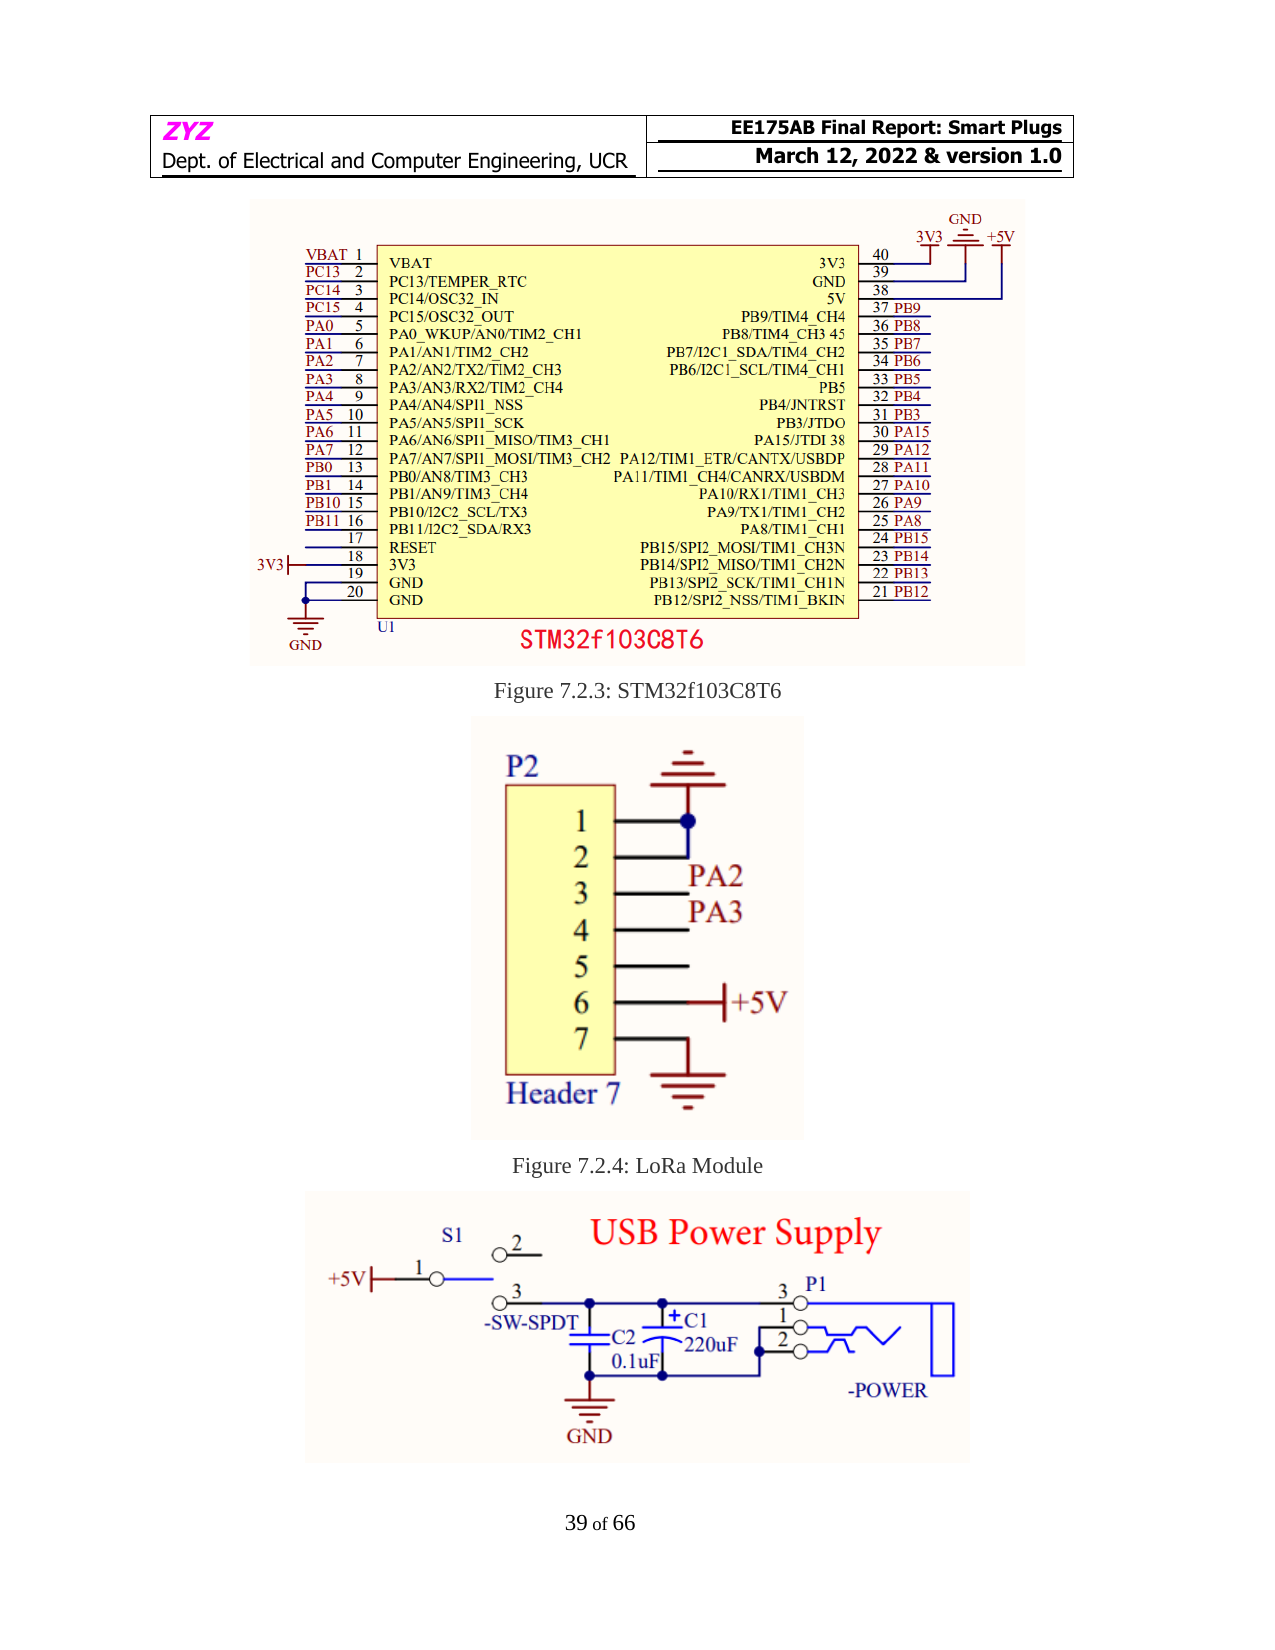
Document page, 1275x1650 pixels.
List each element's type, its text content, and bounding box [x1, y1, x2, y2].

text Figure 7.2.3: STM32f103C8T6 [150, 678, 1125, 704]
picture [471, 716, 804, 1140]
picture [249, 199, 1026, 666]
picture [305, 1191, 970, 1463]
text Figure 7.2.4: LoRa Module [150, 1152, 1125, 1179]
